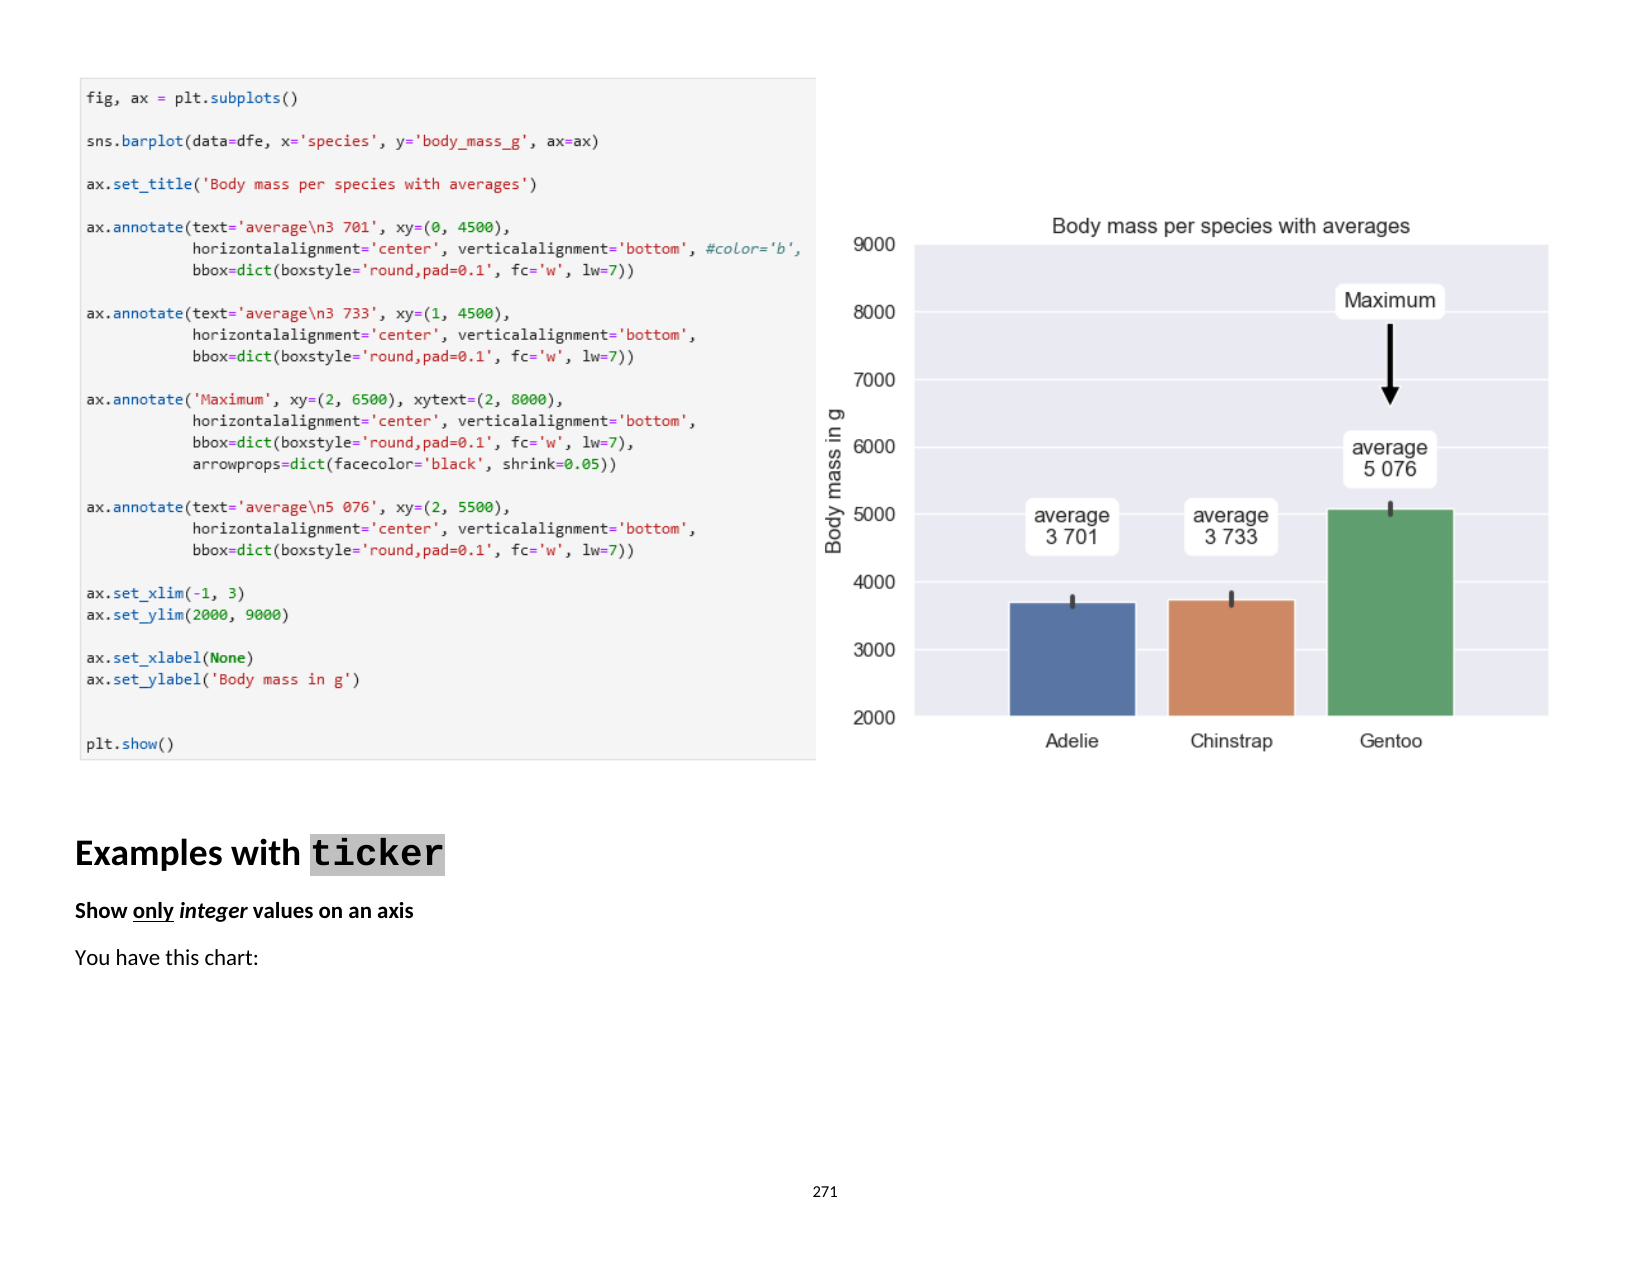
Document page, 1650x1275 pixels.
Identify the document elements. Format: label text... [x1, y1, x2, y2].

text You have this chart: [75, 943, 1575, 972]
picture [75, 75, 1555, 763]
text Show only integer values on an axis [75, 897, 1575, 925]
text Examples with ticker [75, 828, 1575, 876]
